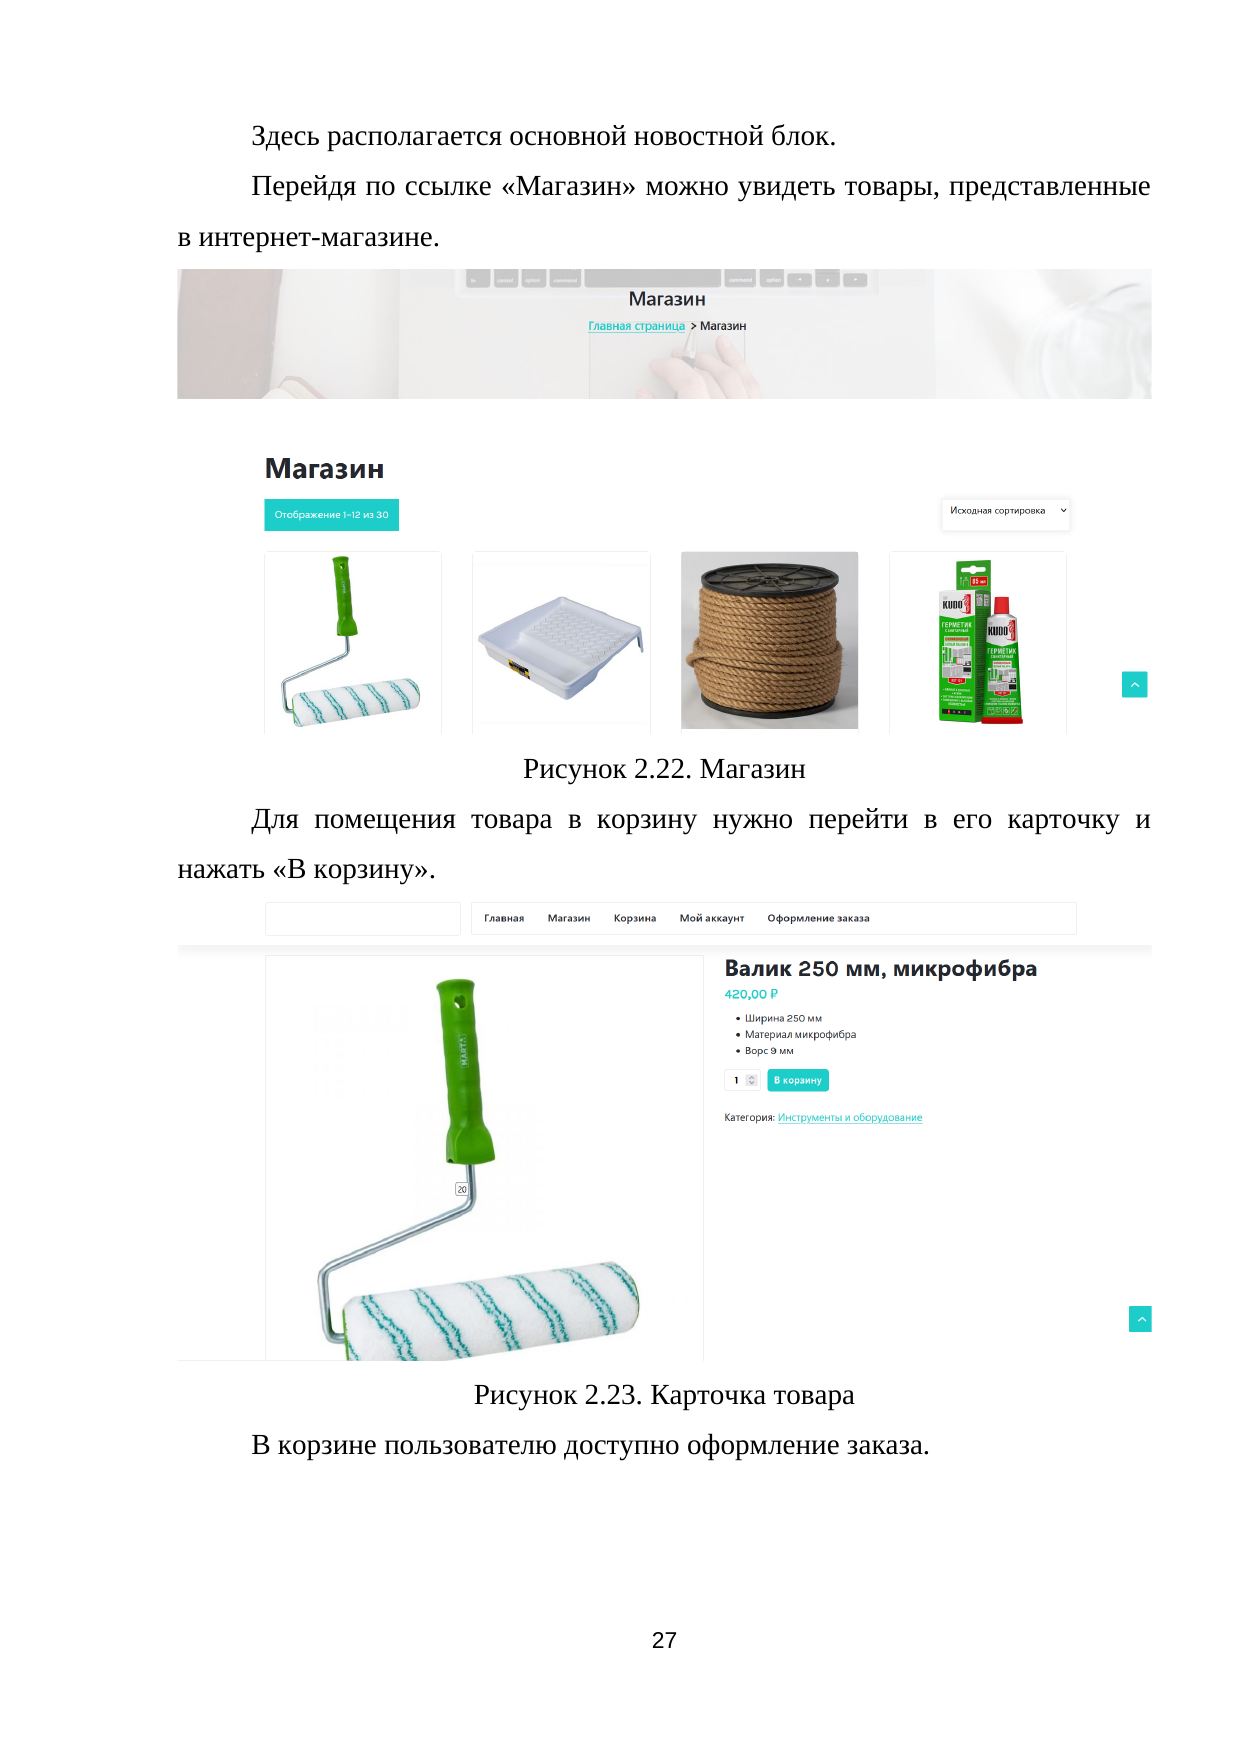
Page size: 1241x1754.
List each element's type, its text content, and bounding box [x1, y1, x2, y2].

picture [177, 901, 1152, 1361]
text Перейдя по ссылке «Магазин» можно увидеть товары, представленные в интернет-магазине. [177, 168, 1152, 252]
text В корзине пользователю доступно оформление заказа. [177, 1427, 1152, 1461]
text Здесь располагается основной новостной блок. [177, 118, 1152, 152]
text Рисунок 2.22. Магазин [177, 751, 1152, 784]
picture [177, 269, 1152, 734]
text Для помещения товара в корзину нужно перейти в его карточку и нажать «В корзину». [177, 801, 1152, 885]
text Рисунок 2.23. Карточка товара [177, 1377, 1152, 1410]
